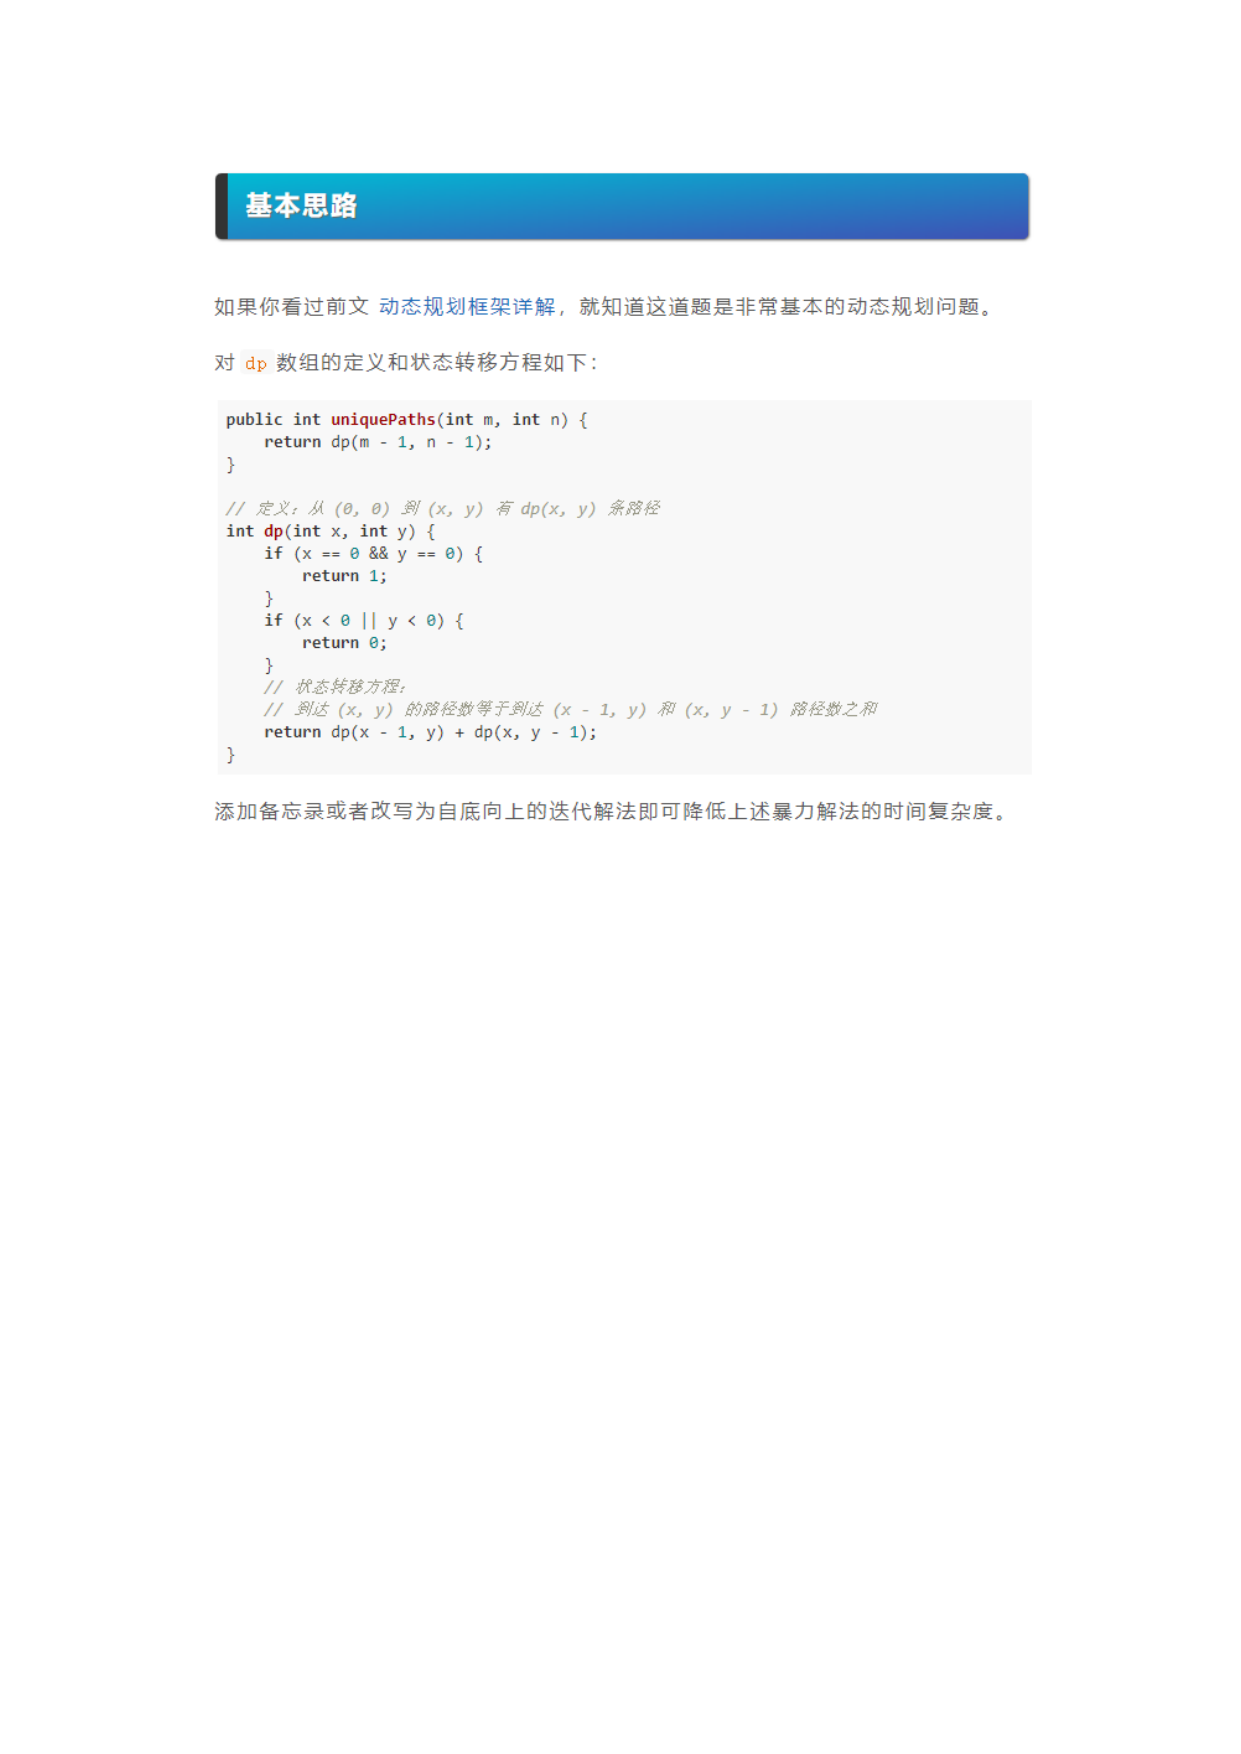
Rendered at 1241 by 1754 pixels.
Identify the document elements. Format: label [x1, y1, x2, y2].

picture [187, 162, 1053, 854]
